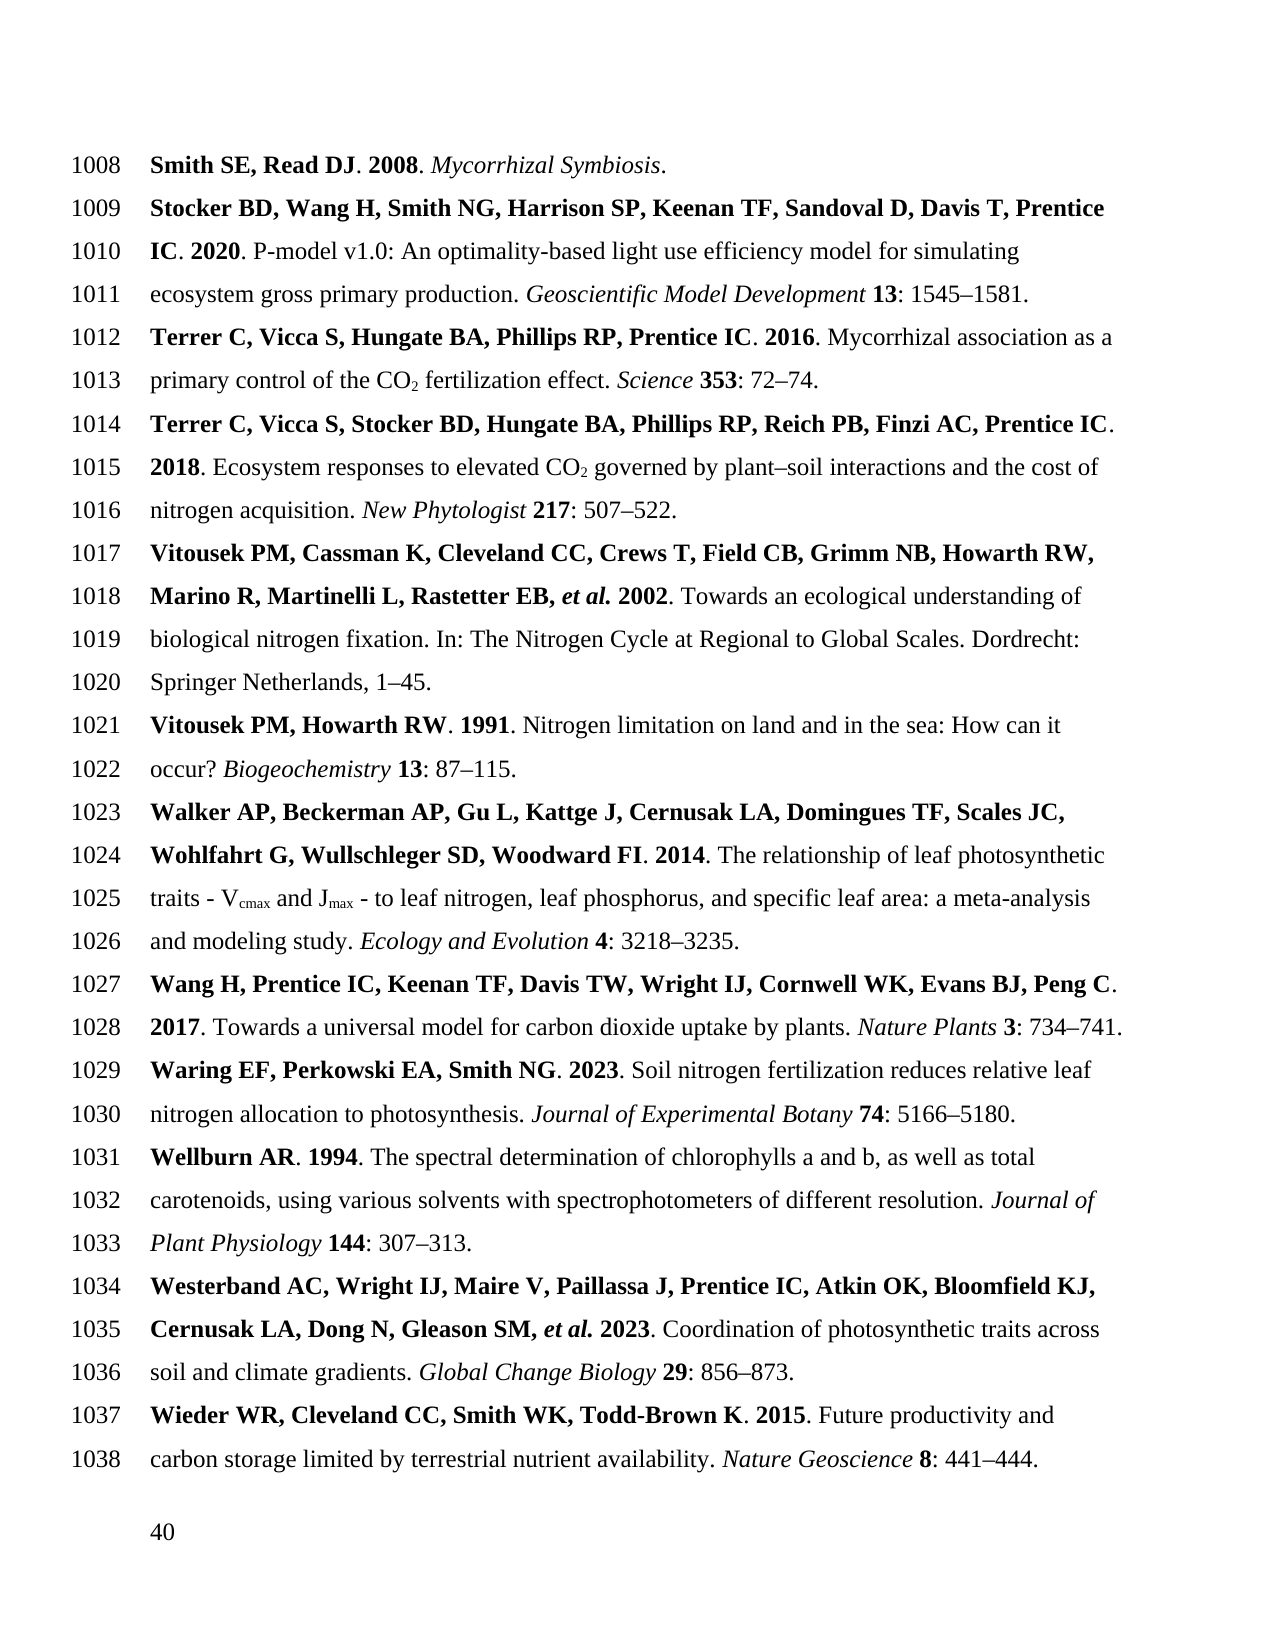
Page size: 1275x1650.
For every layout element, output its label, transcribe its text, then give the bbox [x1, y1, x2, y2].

text Stocker BD, Wang H, Smith NG, Harrison SP, Keenan TF, Sandoval D, Davis T, Prentice IC. 2020. P-model v1.0: An optimality-based light use efficiency model for simulating ecosystem gross primary production. Geoscientific Model Development 13: 1545–1581. [150, 193, 1125, 308]
text Vitousek PM, Howarth RW. 1991. Nitrogen limitation on land and in the sea: How can it occur? Biogeochemistry 13: 87–115. [150, 711, 1125, 782]
text Walker AP, Beckerman AP, Gu L, Kattge J, Cernusak LA, Domingues TF, Scales JC, Wohlfahrt G, Wullschleger SD, Woodward FI. 2014. The relationship of leaf photosynthetic traits - Vcmax and Jmax - to leaf nitrogen, leaf phosphorus, and specific leaf area: a meta-analysis and modeling study. Ecology and Evolution 4: 3218–3235. [150, 797, 1125, 955]
text Terrer C, Vicca S, Stocker BD, Hungate BA, Phillips RP, Reich PB, Finzi AC, Prentice IC. 2018. Ecosystem responses to elevated CO2 governed by plant–soil interactions and the cost of nitrogen acquisition. New Phytologist 217: 507–522. [150, 409, 1125, 524]
text Vitousek PM, Cassman K, Cleveland CC, Crews T, Field CB, Grimm NB, Howarth RW, Marino R, Martinelli L, Rastetter EB, et al. 2002. Towards an ecological understanding of biological nitrogen fixation. In: The Nitrogen Cycle at Regional to Global Scales. Dordrecht: Springer Netherlands, 1–45. [150, 538, 1125, 696]
text Wellburn AR. 1994. The spectral determination of chlorophylls a and b, as well as total carotenoids, using various solvents with spectrophotometers of different resolution. Journal of Plant Physiology 144: 307–313. [150, 1142, 1125, 1257]
text Westerband AC, Wright IJ, Maire V, Paillassa J, Prentice IC, Atkin OK, Bloomfield KJ, Cernusak LA, Dong N, Gleason SM, et al. 2023. Coordination of photosynthetic traits across soil and climate gradients. Global Change Biology 29: 856–873. [150, 1271, 1125, 1386]
text Wang H, Prentice IC, Keenan TF, Davis TW, Wright IJ, Cornwell WK, Evans BJ, Peng C. 2017. Towards a universal model for carbon dioxide uptake by plants. Nature Plants 3: 734–741. [150, 969, 1125, 1041]
text Terrer C, Vicca S, Hungate BA, Phillips RP, Prentice IC. 2016. Mycorrhizal association as a primary control of the CO2 fertilization effect. Science 353: 72–74. [150, 322, 1125, 394]
text Waring EF, Perkowski EA, Smith NG. 2023. Soil nitrogen fertilization reduces relative leaf nitrogen allocation to photosynthesis. Journal of Experimental Botany 74: 5166–5180. [150, 1056, 1125, 1127]
text Smith SE, Read DJ. 2008. Mycorrhizal Symbiosis. [150, 150, 1125, 179]
text Wieder WR, Cleveland CC, Smith WK, Todd-Brown K. 2015. Future productivity and carbon storage limited by terrestrial nutrient availability. Nature Geoscience 8: 441–444. [150, 1401, 1125, 1472]
